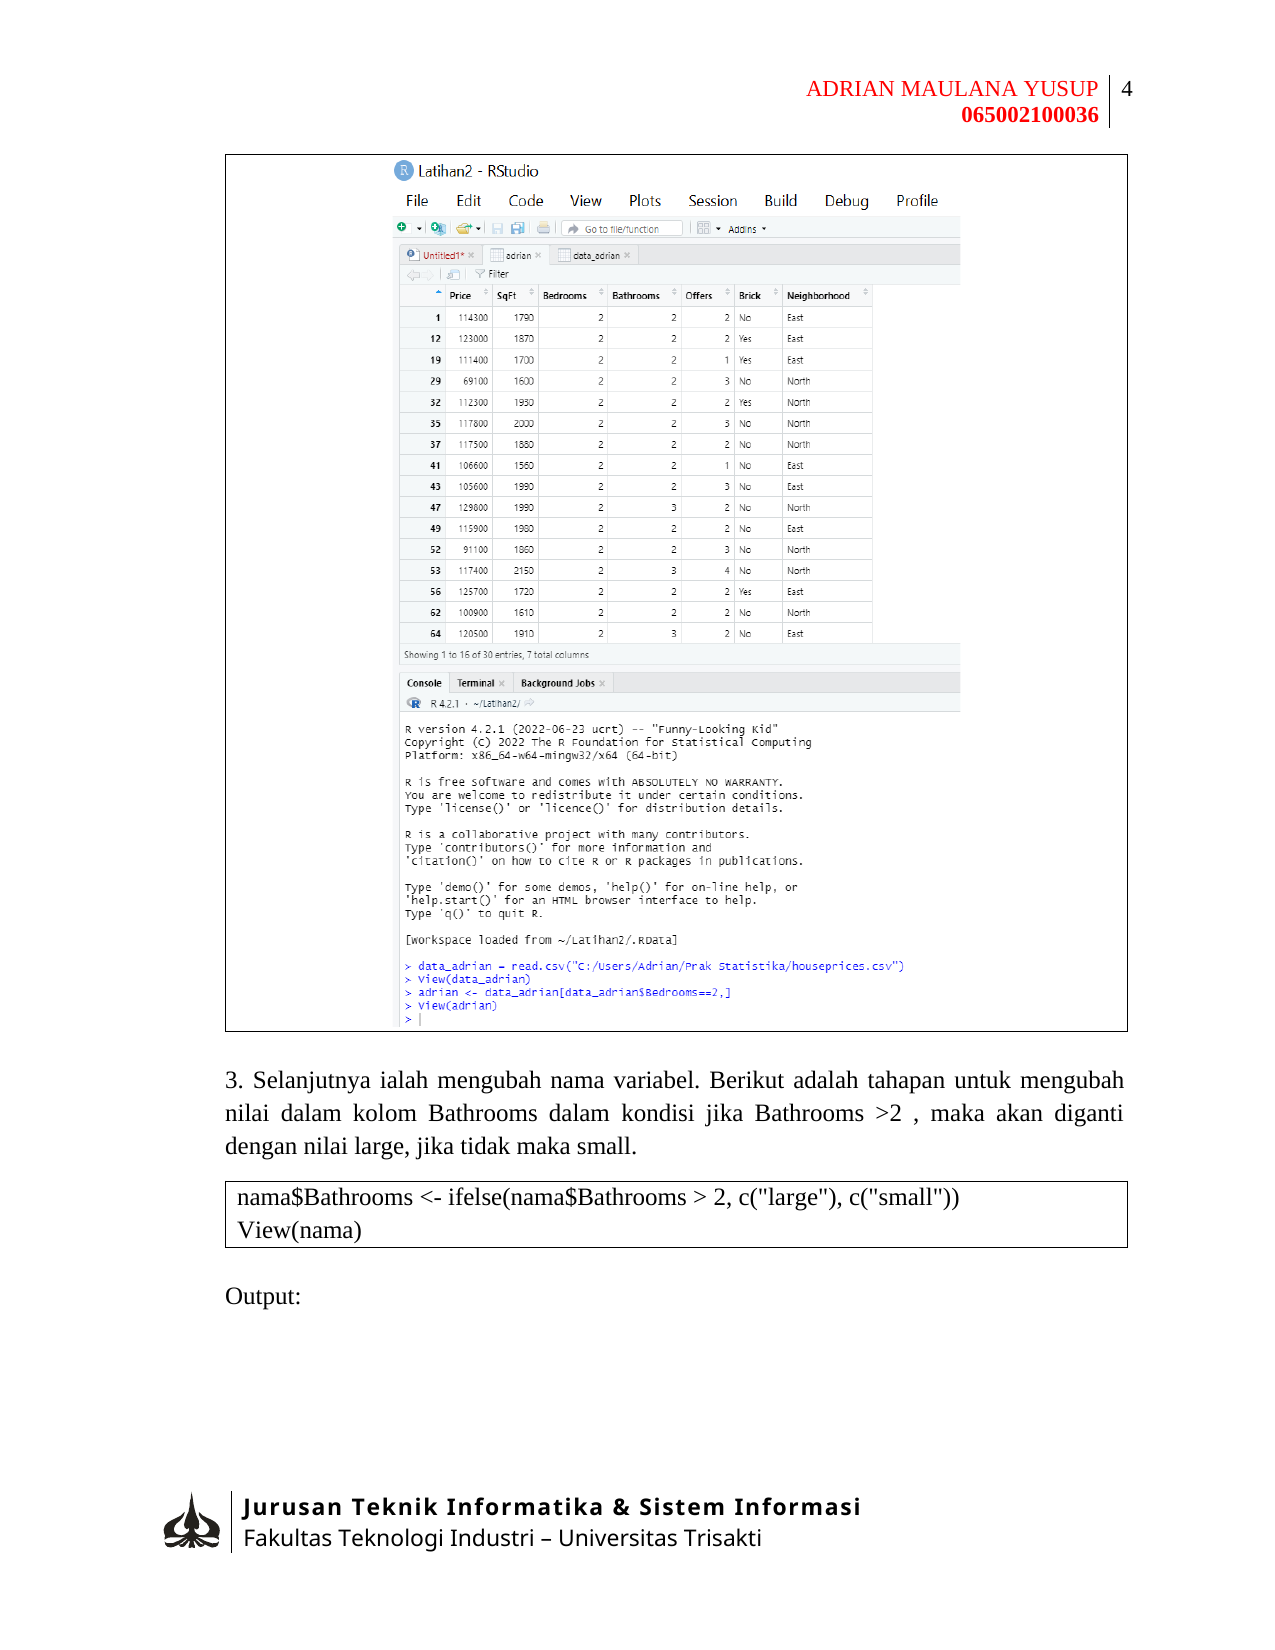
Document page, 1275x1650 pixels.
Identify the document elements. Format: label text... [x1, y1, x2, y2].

list Output: [225, 1281, 1125, 1310]
list 3. Selanjutnya ialah mengubah nama variabel. Berikut adalah tahapan untuk mengubah nilai dalam kolom Bathrooms dalam kondisi jika Bathrooms >2 , maka akan diganti dengan nilai large, jika tidak maka small. [225, 1065, 1125, 1160]
picture [392, 155, 961, 1027]
table_header [226, 155, 1127, 1031]
table_header nama$Bathrooms <- ifelse(nama$Bathrooms > 2, c("large"), c("small")) View(nama) [226, 1182, 1127, 1247]
